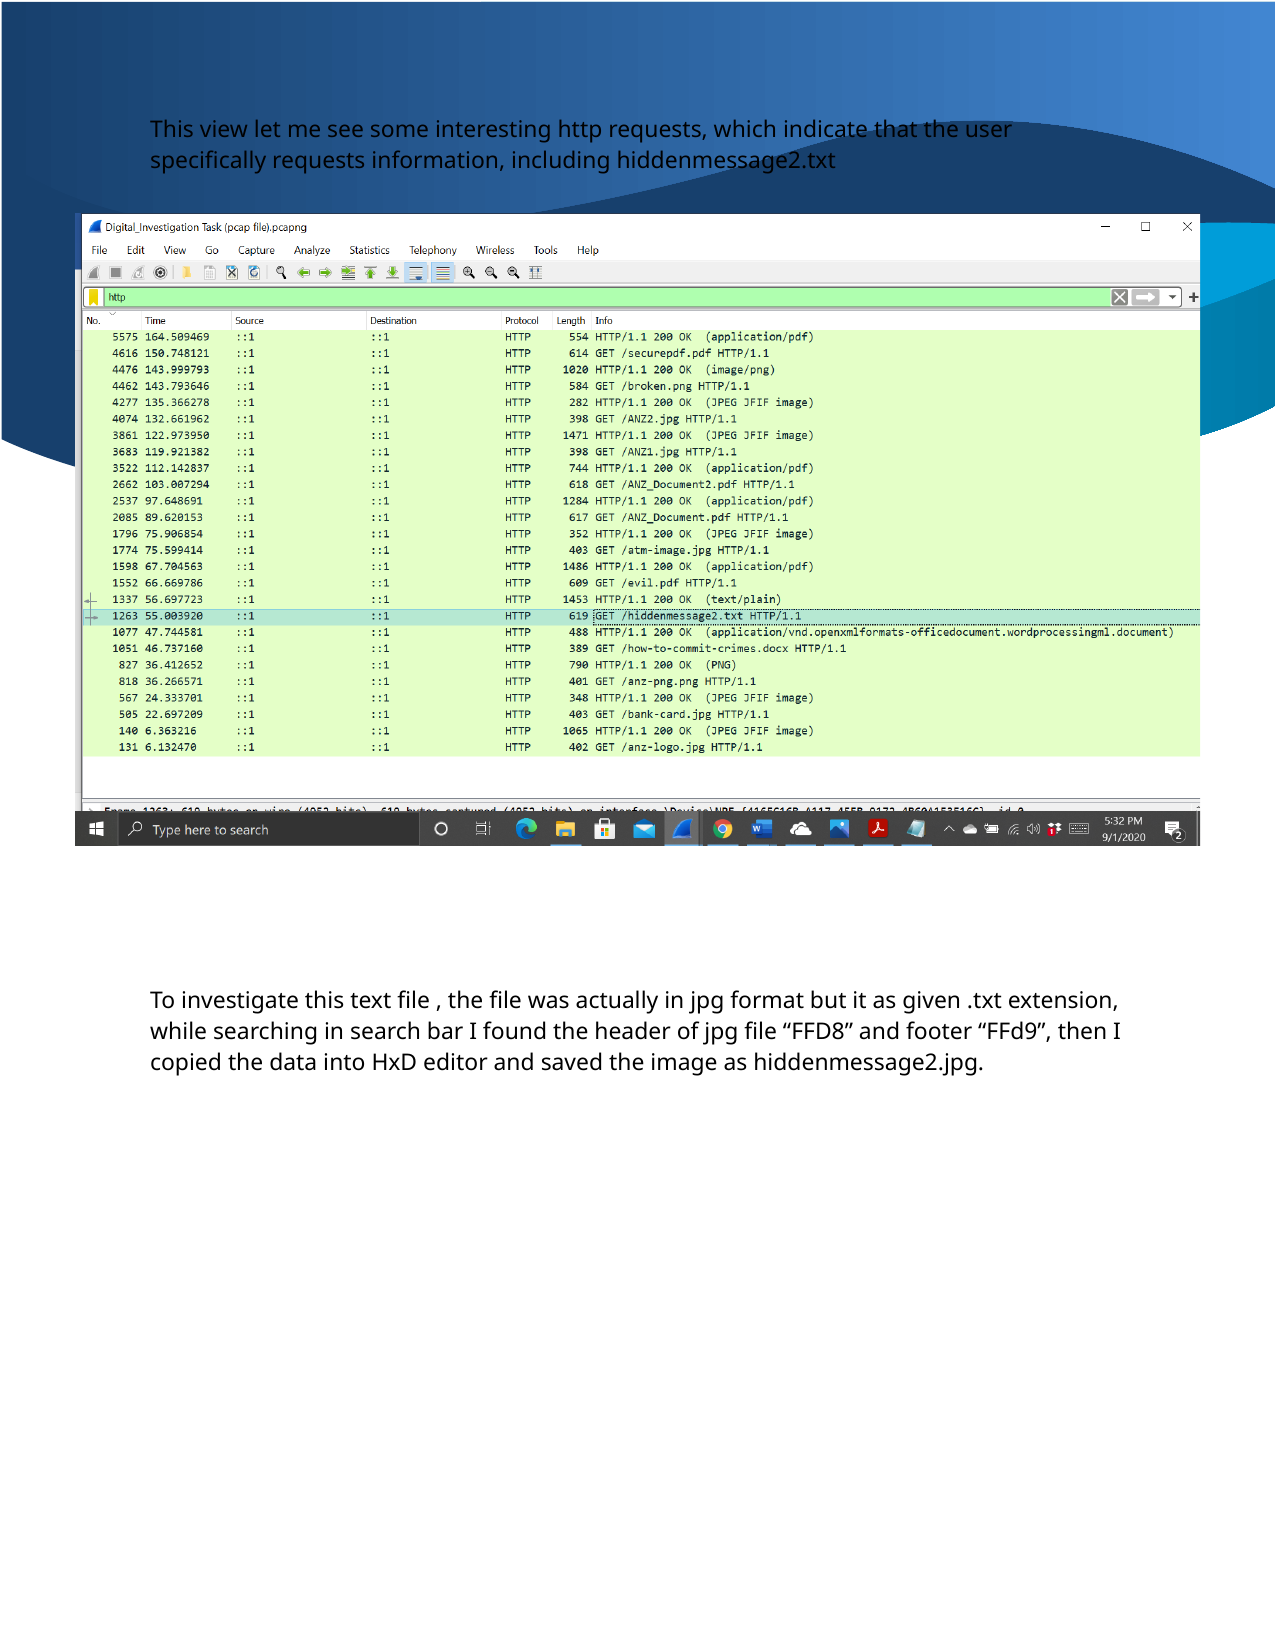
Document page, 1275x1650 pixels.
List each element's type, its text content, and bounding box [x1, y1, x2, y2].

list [150, 113, 1125, 176]
picture [75, 213, 1200, 846]
list To investigate this text file , the file was actually in jpg format but it as given .txt extension, while searching in search bar I found the header of jpg file “FFD8” and footer “FFd9”, then I copied the data into HxD editor and saved the image as hiddenmessage2.jpg. [150, 952, 1125, 1111]
